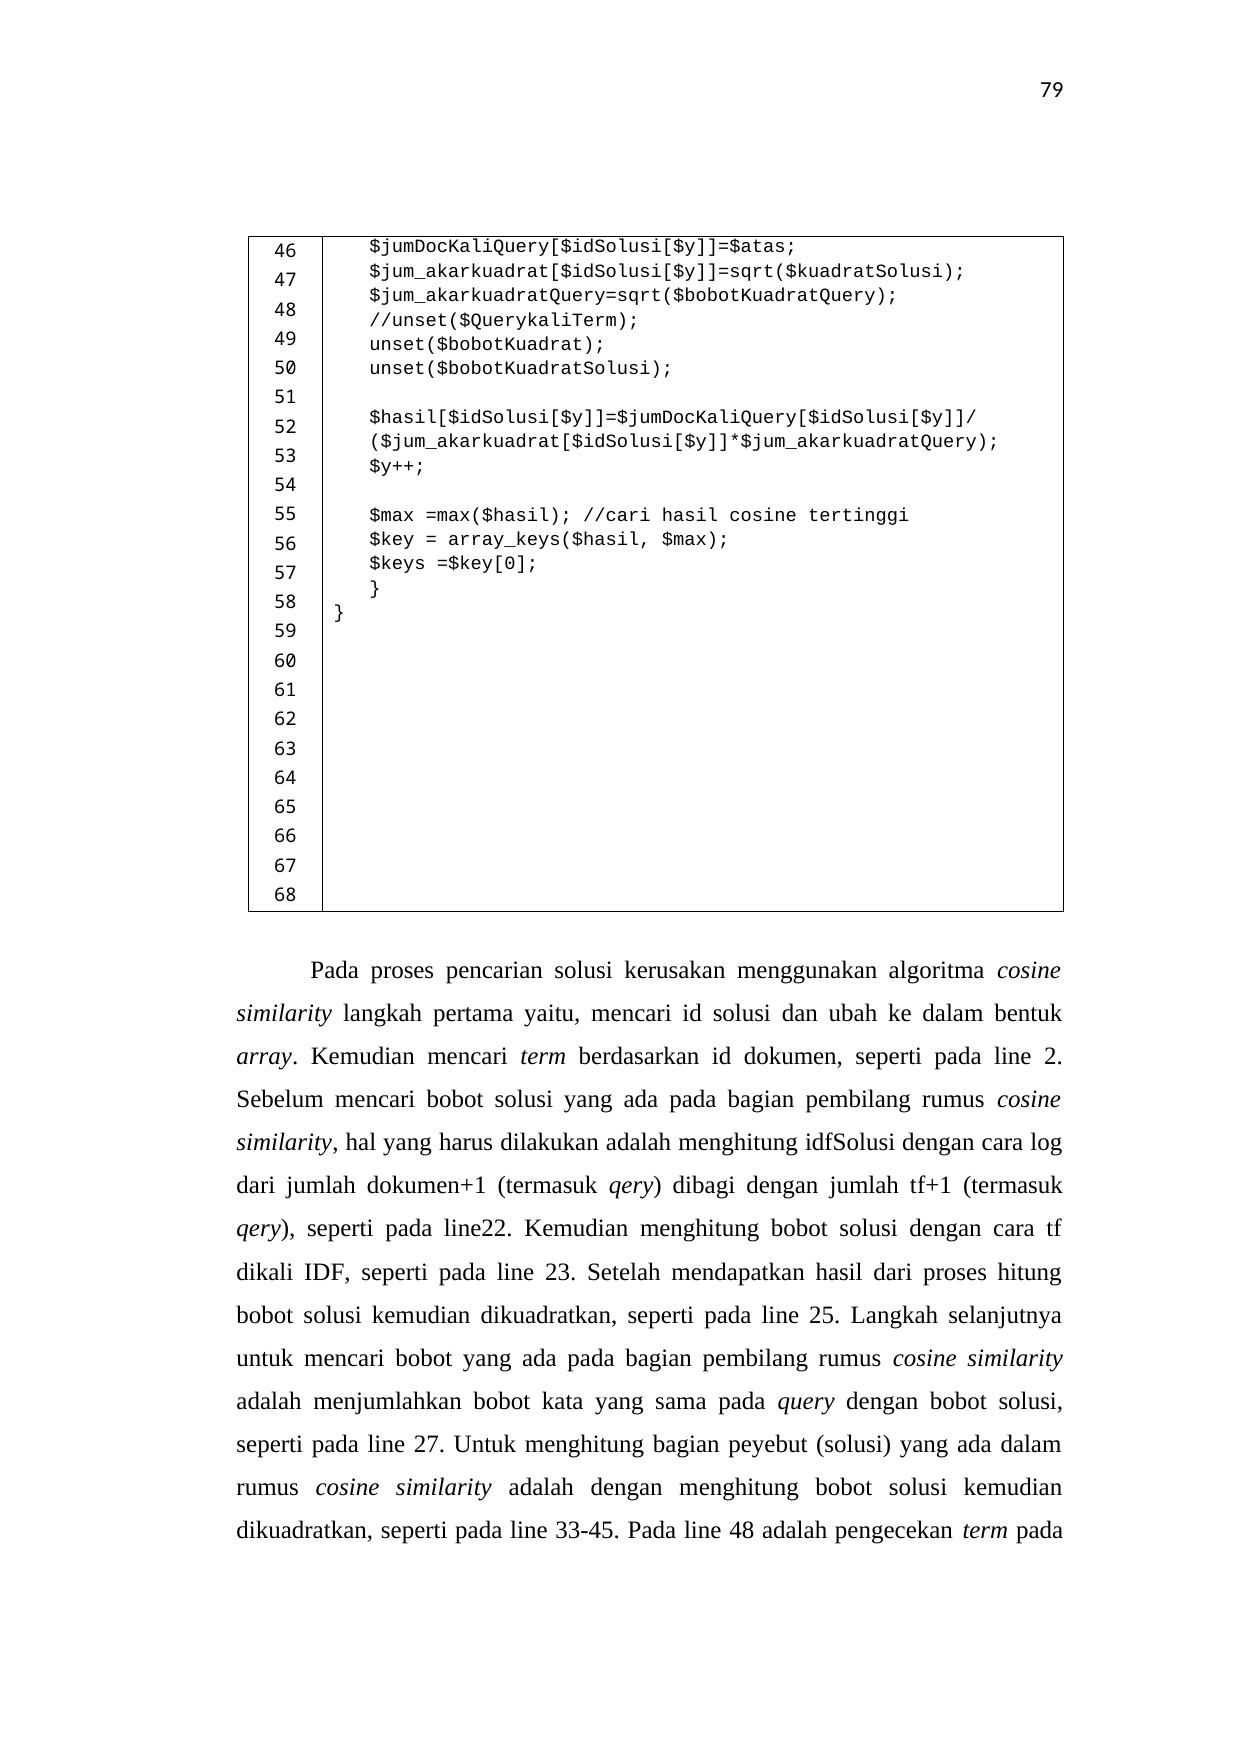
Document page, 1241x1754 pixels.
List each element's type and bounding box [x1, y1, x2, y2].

table_cell [323, 237, 1063, 911]
table_cell [249, 237, 322, 911]
text [236, 955, 1063, 1544]
